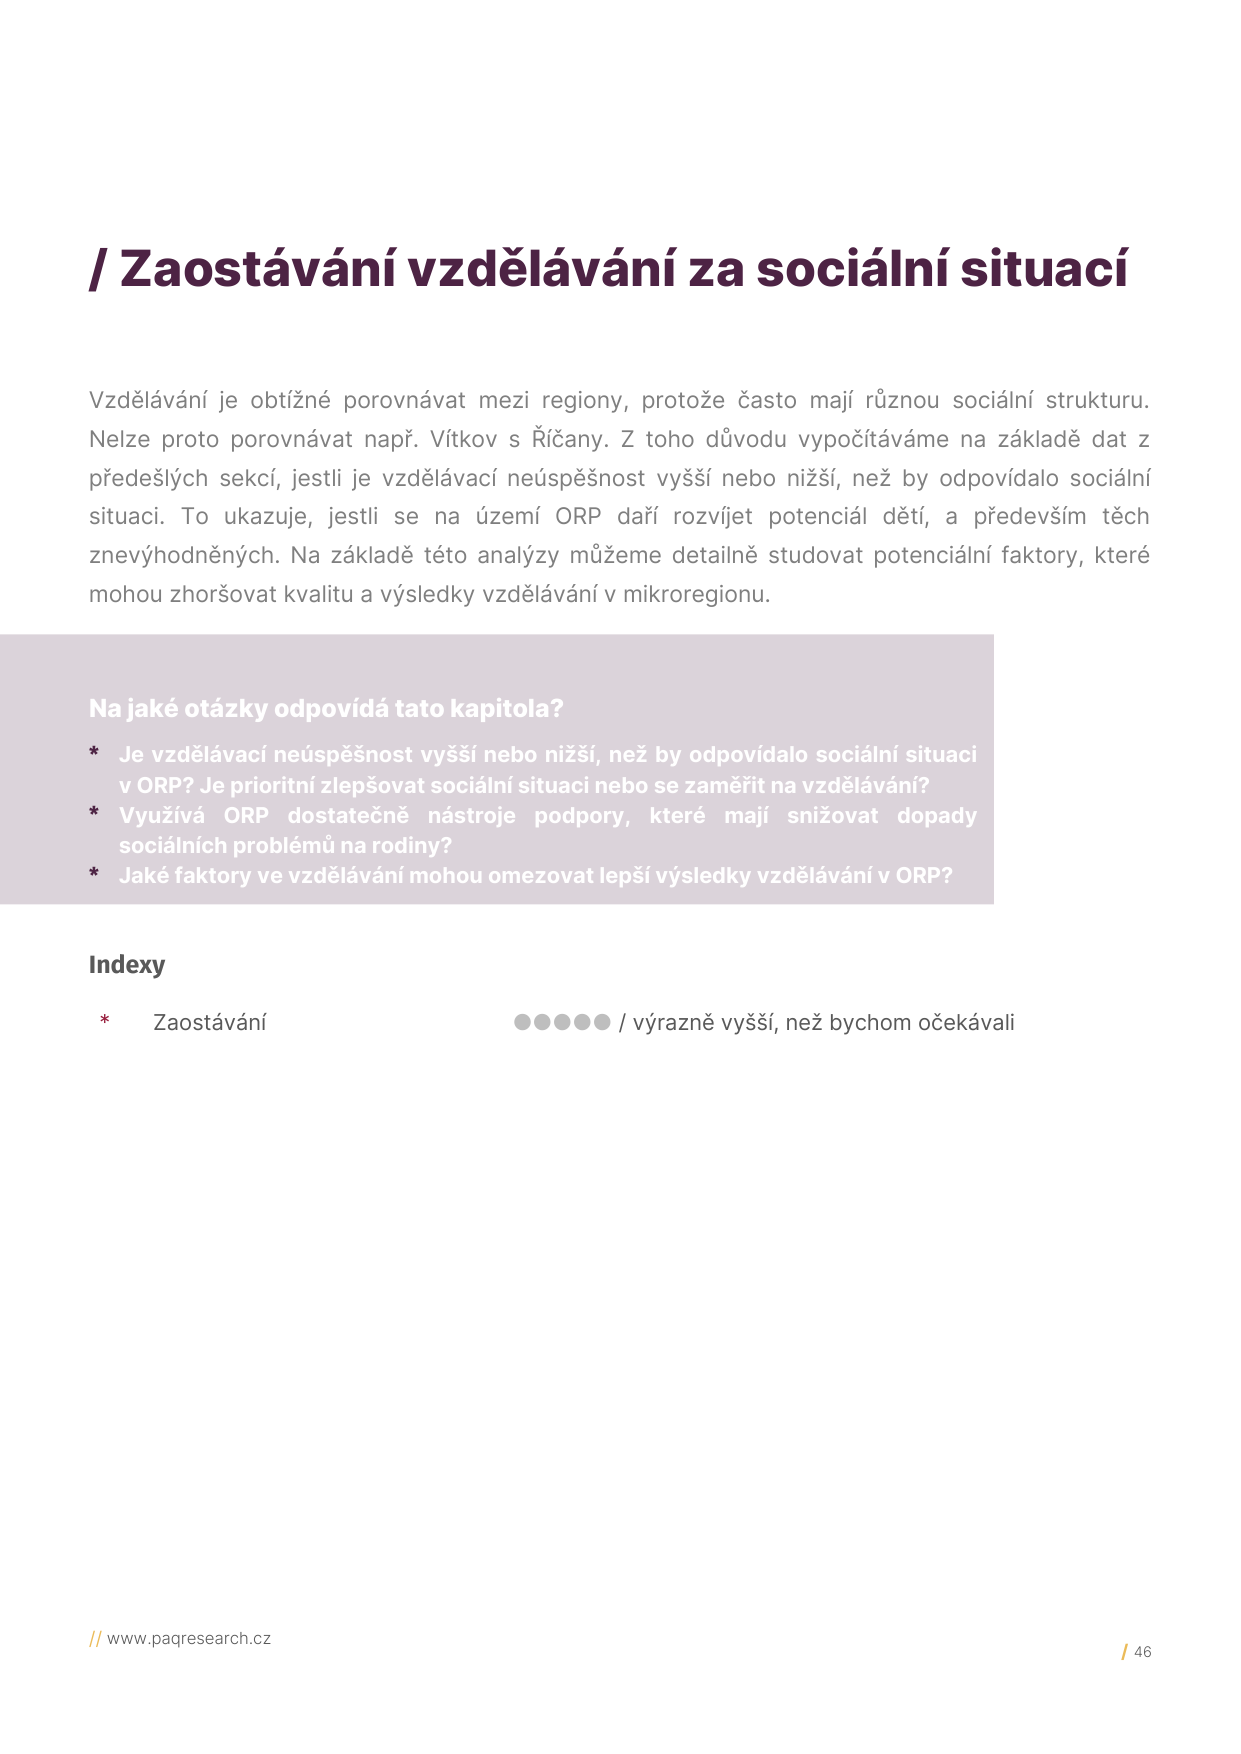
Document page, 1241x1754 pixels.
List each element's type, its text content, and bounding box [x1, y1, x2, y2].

table_header ●●●●● / výrazně vyšší, než bychom očekávali [502, 999, 1152, 1046]
text Indexy [89, 950, 1152, 980]
table_header * Zaostávání [89, 999, 502, 1046]
subtitle / Zaostávání vzdělávání za sociální situací [89, 238, 1152, 299]
list Vzdělávání je obtížné porovnávat mezi regiony, protože často mají různou sociální strukturu. Nelze proto porovnávat např. Vítkov s Říčany. Z toho důvodu vypočítáváme na základě dat z předešlých sekcí, jestli je vzdělávací neúspěšnost vyšší nebo nižší, než by odpovídalo sociální situaci. To ukazuje, jestli se na území ORP daří rozvíjet potenciál dětí, a především těch znevýhodněných. Na základě této analýzy můžeme detailně studovat potenciální faktory, které mohou zhoršovat kvalitu a výsledky vzdělávání v mikroregionu. [89, 386, 1152, 608]
